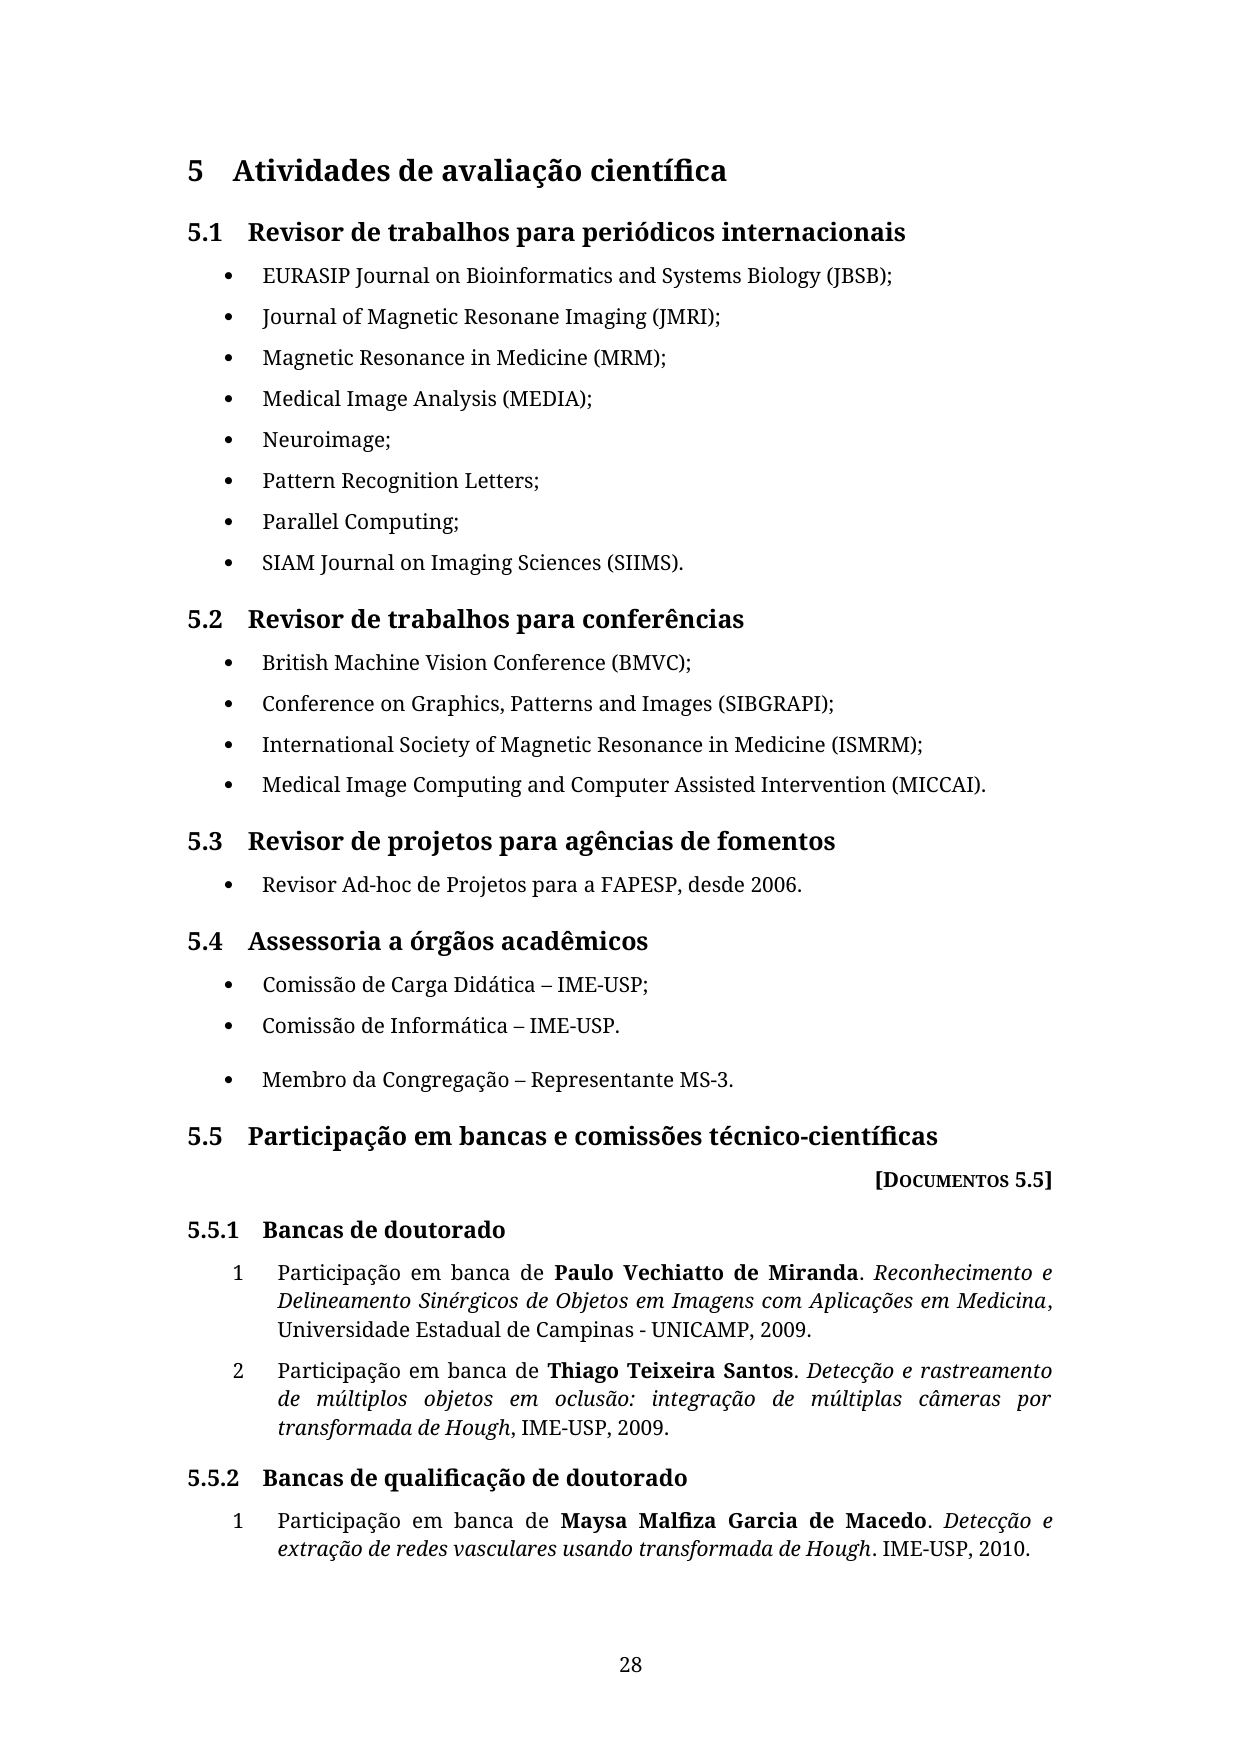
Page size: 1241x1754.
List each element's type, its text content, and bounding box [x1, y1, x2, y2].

list Comissão de Informática – IME-USP. [225, 1012, 1053, 1040]
subtitle Revisor de projetos para agências de fomentos [187, 824, 1053, 858]
list EURASIP Journal on Bioinformatics and Systems Biology (JBSB); [225, 261, 1053, 290]
text Atividades de avaliação científica [187, 150, 1053, 190]
list SIAM Journal on Imaging Sciences (SIIMS). [225, 548, 1053, 576]
list Participação em banca de Paulo Vechiatto de Miranda. Reconhecimento e Delineamento Sinérgicos de Objetos em Imagens com Aplicações em Medicina, Universidade Estadual de Campinas - UNICAMP, 2009. [232, 1258, 1053, 1343]
list Parallel Computing; [225, 507, 1053, 535]
list International Society of Magnetic Resonance in Medicine (ISMRM); [225, 730, 1053, 758]
list Magnetic Resonance in Medicine (MRM); [225, 343, 1053, 372]
list Medical Image Computing and Computer Assisted Intervention (MICCAI). [225, 771, 1053, 799]
list Membro da Congregação – Representante MS-3. [225, 1065, 1053, 1093]
subtitle Assessoria a órgãos acadêmicos [187, 924, 1053, 958]
list Participação em banca de Thiago Teixeira Santos. Detecção e rastreamento de múltiplos objetos em oclusão: integração de múltiplas câmeras por transformada de Hough, IME-USP, 2009. [232, 1356, 1053, 1441]
list Medical Image Analysis (MEDIA); [225, 384, 1053, 412]
subtitle Bancas de doutorado [187, 1214, 1053, 1246]
list Pattern Recognition Letters; [225, 466, 1053, 494]
list Neuroimage; [225, 425, 1053, 453]
list Conference on Graphics, Patterns and Images (SIBGRAPI); [225, 689, 1053, 717]
subtitle Revisor de trabalhos para periódicos internacionais [187, 215, 1053, 249]
list Revisor Ad-hoc de Projetos para a FAPESP, desde 2006. [225, 871, 1053, 899]
subtitle Bancas de qualificação de doutorado [187, 1462, 1053, 1493]
list [Documentos 5.5] [262, 1165, 1053, 1193]
subtitle Participação em bancas e comissões técnico-científicas [187, 1118, 1053, 1152]
list Journal of Magnetic Resonane Imaging (JMRI); [225, 302, 1053, 331]
list Participação em banca de Maysa Malfiza Garcia de Macedo. Detecção e extração de redes vasculares usando transformada de Hough. IME-USP, 2010. [232, 1506, 1053, 1563]
list British Machine Vision Conference (BMVC); [225, 648, 1053, 676]
list Comissão de Carga Didática – IME-USP; [225, 971, 1053, 999]
subtitle Revisor de trabalhos para conferências [187, 601, 1053, 635]
